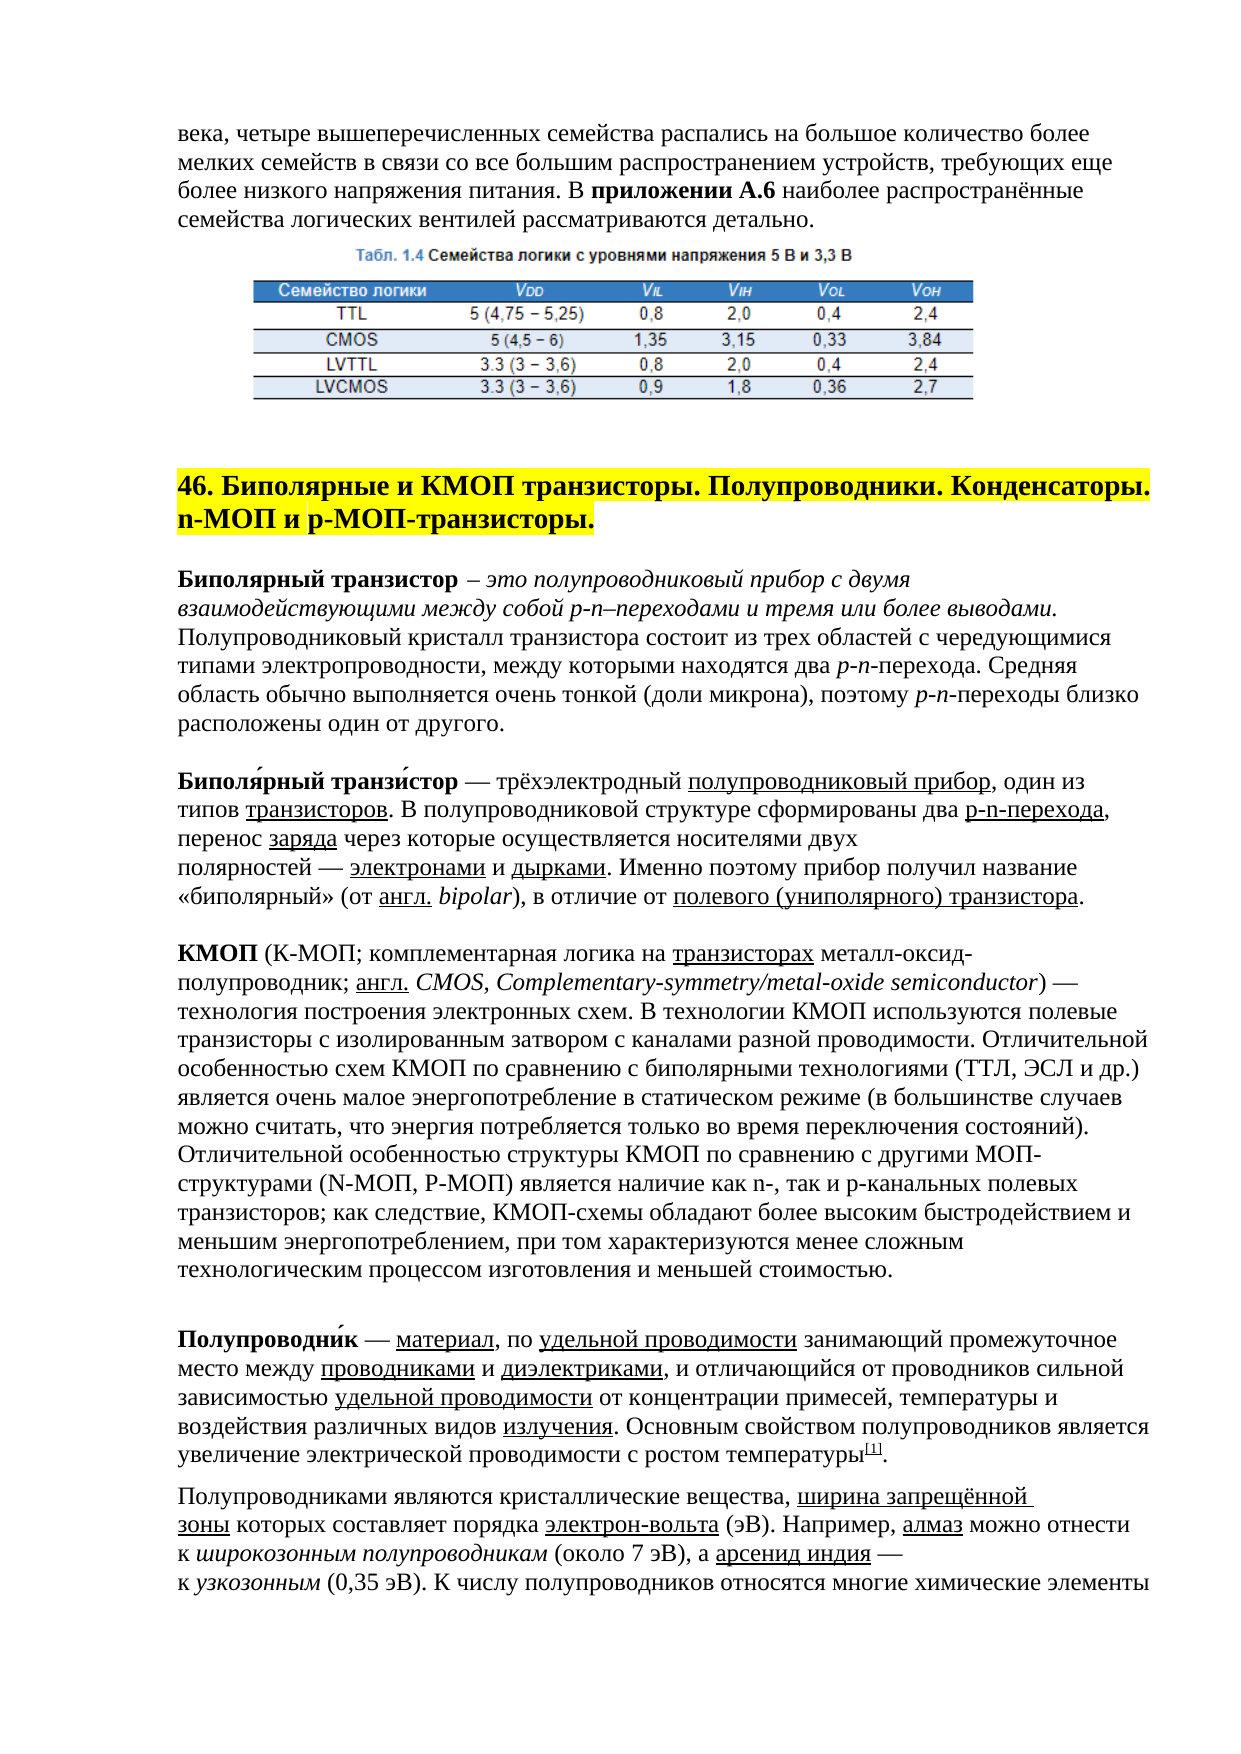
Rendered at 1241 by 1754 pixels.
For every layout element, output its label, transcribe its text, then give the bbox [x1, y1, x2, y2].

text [177, 1481, 1152, 1596]
text Полупроводни́к — материал, по удельной проводимости занимающий промежуточное место между проводниками и диэлектриками, и отличающийся от проводников сильной зависимостью удельной проводимости от концентрации примесей, температуры и воздействия различных видов излучения. Основным свойством полупроводников является увеличение электрической проводимости с ростом температуры[1]. [177, 1324, 1152, 1468]
text века, четыре вышеперечисленных семейства распались на большое количество более мелких семейств в связи со все большим распространением устройств, требующих еще более низкого напряжения питания. В приложении A.6 наиболее распространённые семейства логических вентилей рассматриваются детально. [177, 118, 1152, 233]
picture [251, 244, 985, 404]
text 46. Биполярные и КМОП транзисторы. Полупроводники. Конденсаторы. n-МОП и p-МОП-транзисторы. [594, 468, 1152, 535]
text Биполя́рный транзи́стор — трёхэлектродный полупроводниковый прибор, один из типов транзисторов. В полупроводниковой структуре сформированы два p-n-перехода, перенос заряда через которые осуществляется носителями двух полярностей — электронами и дырками. Именно поэтому прибор получил название «биполярный» (от англ. bipolar), в отличие от полевого (униполярного) транзистора. [177, 766, 1152, 909]
text КМОП (К-МОП; комплементарная логика на транзисторах металл-оксид-полупроводник; англ. CMOS, Complementary-symmetry/metal-oxide semiconductor) — технология построения электронных схем. В технологии КМОП используются полевые транзисторы с изолированным затвором с каналами разной проводимости. Отличительной особенностью схем КМОП по сравнению с биполярными технологиями (ТТЛ, ЭСЛ и др.) является очень малое энергопотребление в статическом режиме (в большинстве случаев можно считать, что энергия потребляется только во время переключения состояний). Отличительной особенностью структуры КМОП по сравнению с другими МОП-структурами (N-МОП, P-МОП) является наличие как n-, так и p-канальных полевых транзисторов; как следствие, КМОП-схемы обладают более высоким быстродействием и меньшим энергопотреблением, при том характеризуются менее сложным технологическим процессом изготовления и меньшей стоимостью. [177, 938, 1152, 1283]
text Биполярный транзистор – это полупроводниковый прибор с двумя взаимодействующими между собой р-п–переходами и тремя или более выводами. Полупроводниковый кристалл транзистора состоит из трех областей с чередующимися типами электропроводности, между которыми находятся два р-п-перехода. Средняя область обычно выполняется очень тонкой (доли микрона), поэтому р-п-переходы близко расположены один от другого. [177, 564, 1152, 737]
